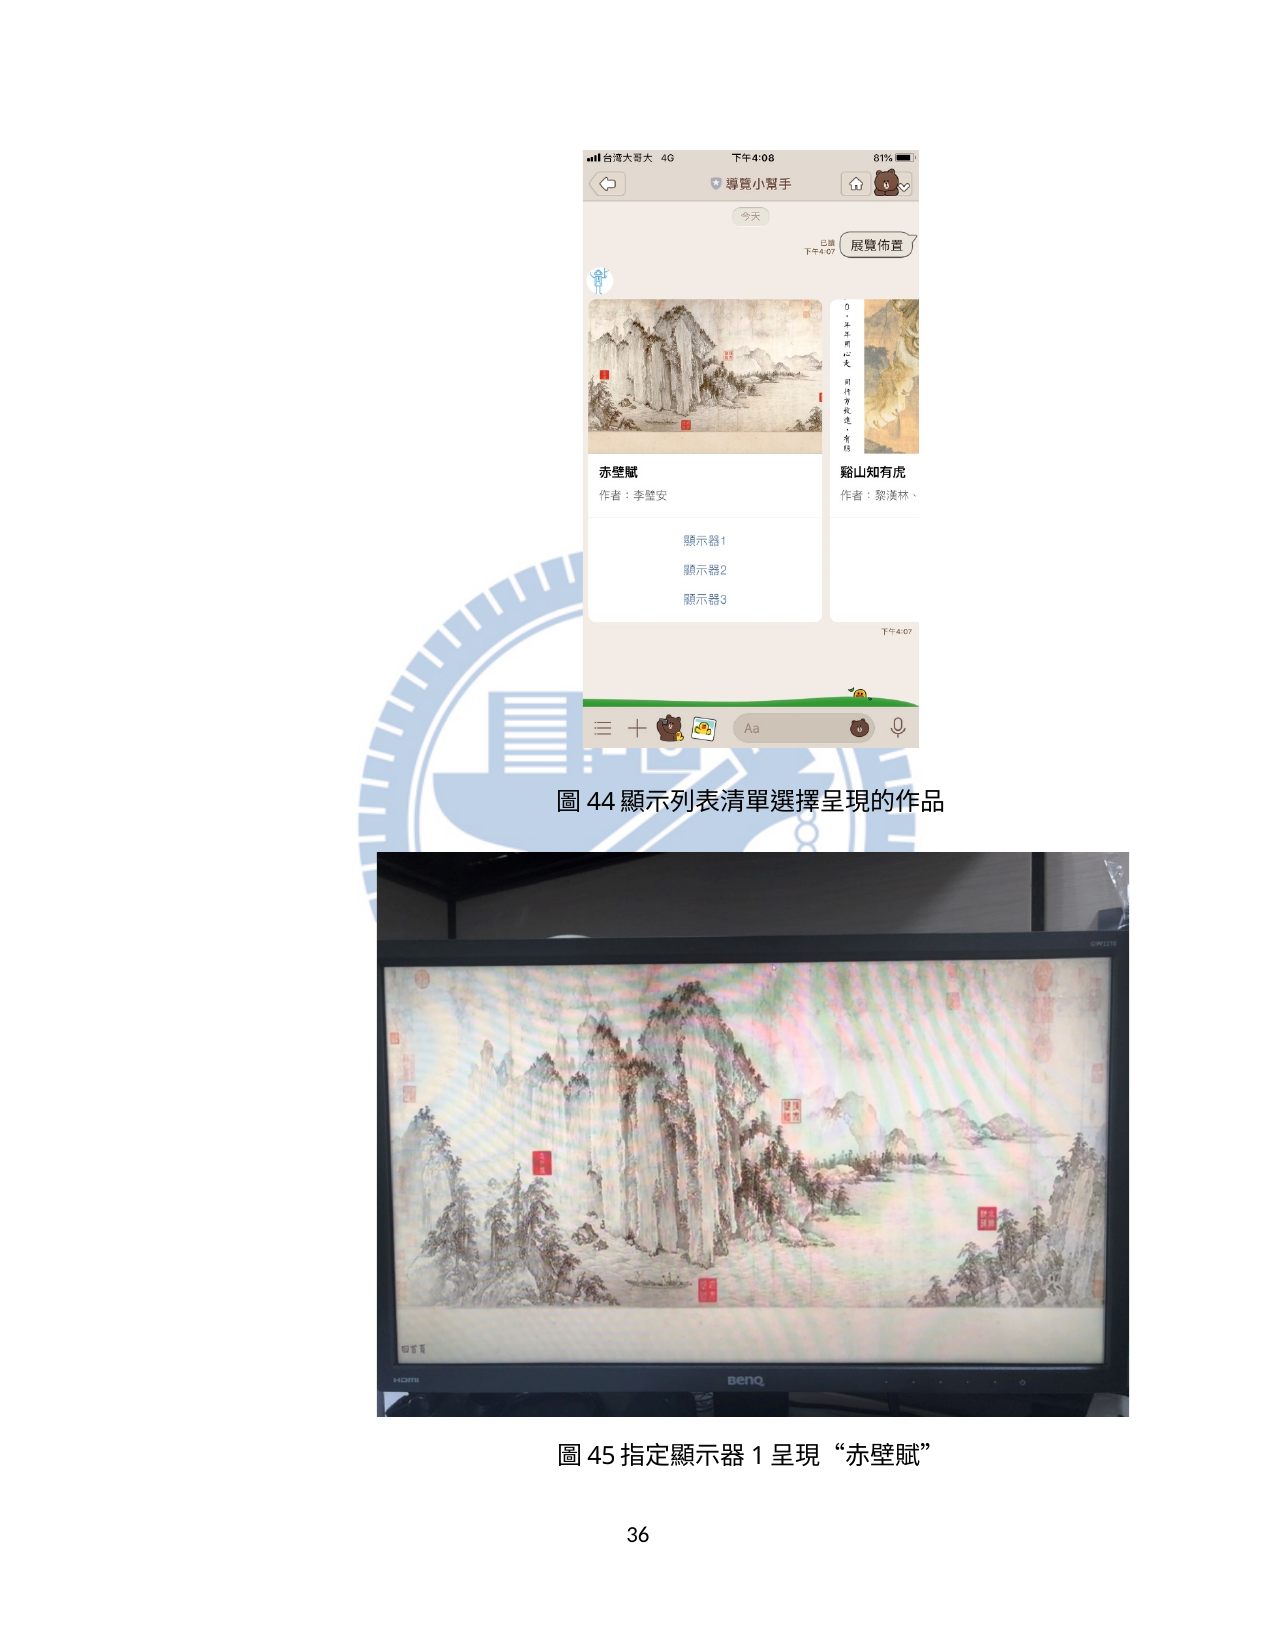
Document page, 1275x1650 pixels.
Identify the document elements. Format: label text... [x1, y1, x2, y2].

picture [321, 150, 1130, 1417]
text 圖44顯示列表清單選擇呈現的作品 [377, 781, 1125, 818]
text 圖45指定顯示器1呈現“赤壁賦” [377, 1435, 1125, 1472]
